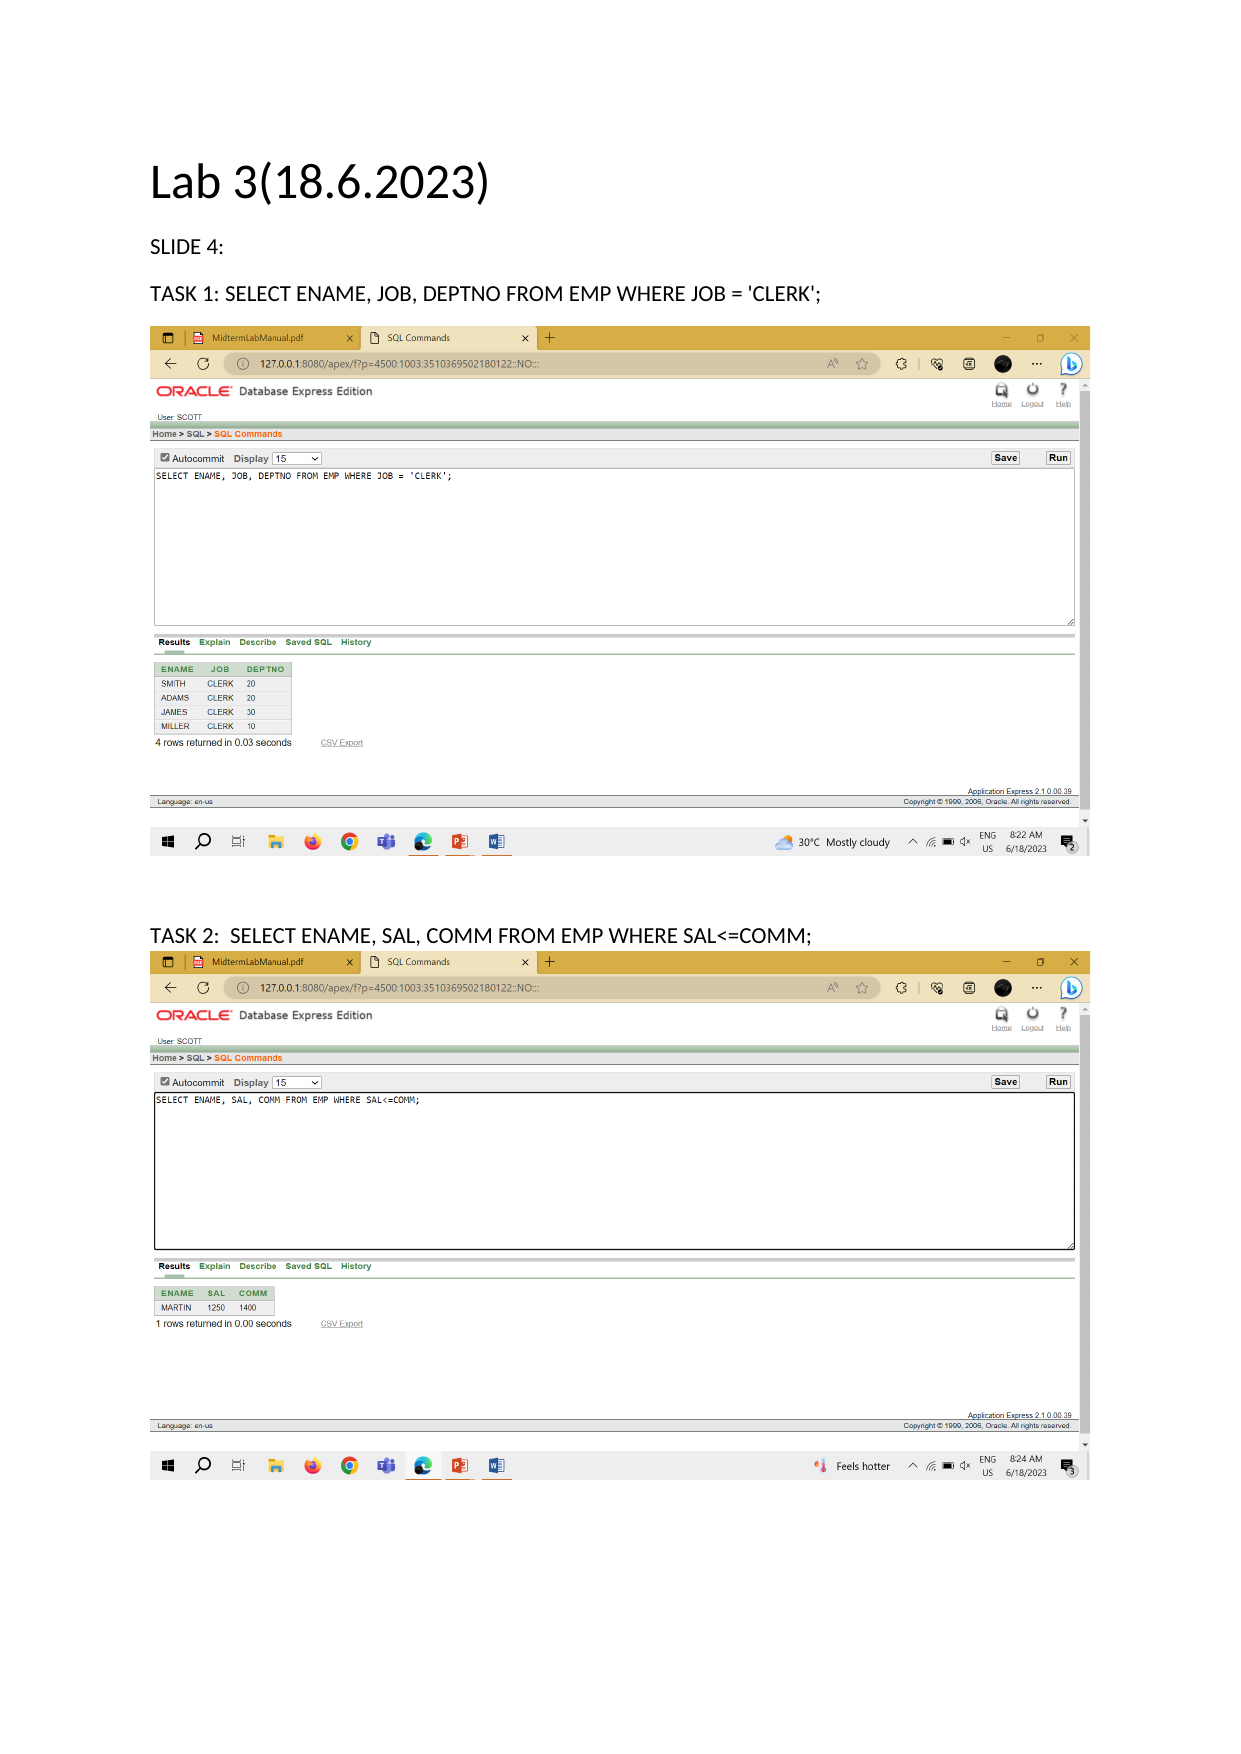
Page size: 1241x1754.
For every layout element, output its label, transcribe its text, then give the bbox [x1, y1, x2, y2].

picture [150, 951, 1091, 1480]
text TASK 2: SELECT ENAME, SAL, COMM FROM EMP WHERE SAL<=COMM; [150, 921, 1090, 951]
text TASK 1: SELECT ENAME, JOB, DEPTNO FROM EMP WHERE JOB = 'CLERK'; [150, 279, 1090, 307]
picture [150, 326, 1091, 856]
text SLIDE 4: [150, 232, 1090, 261]
text Lab 3(18.6.2023) [150, 150, 1090, 211]
